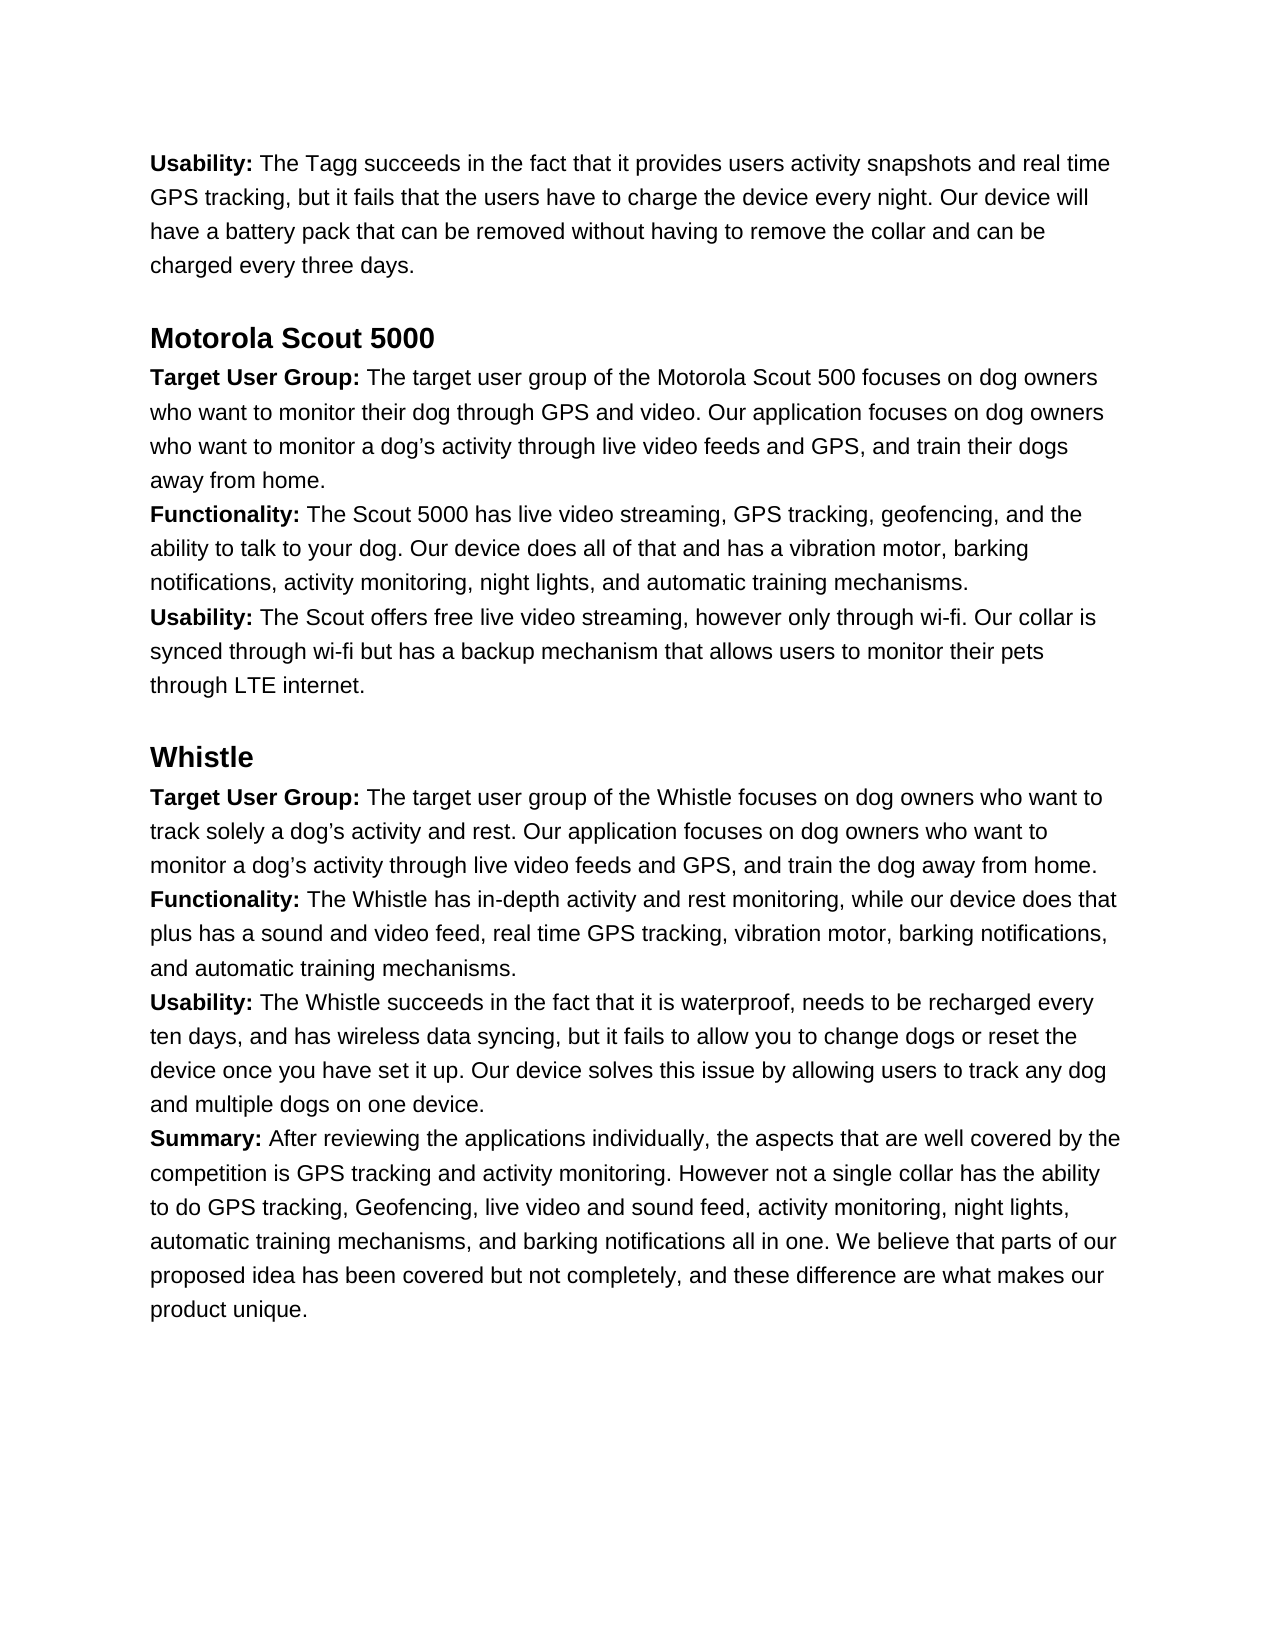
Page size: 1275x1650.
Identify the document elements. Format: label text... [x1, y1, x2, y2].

text Usability: The Scout offers free live video streaming, however only through wi-fi. Our collar is synced through wi-fi but has a backup mechanism that allows users to monitor their pets through LTE internet. [150, 603, 1125, 698]
text Whistle [150, 740, 1125, 774]
text Usability: The Tagg succeeds in the fact that it provides users activity snapshots and real time GPS tracking, but it fails that the users have to charge the device every night. Our device will have a battery pack that can be removed without having to remove the collar and can be charged every three days. [150, 150, 1125, 279]
text Target User Group: The target user group of the Whistle focuses on dog owners who want to track solely a dog’s activity and rest. Our application focuses on dog owners who want to monitor a dog’s activity through live video feeds and GPS, and train the dog away from home. [150, 784, 1125, 878]
text Motorola Scout 5000 [150, 321, 1125, 354]
text Functionality: The Scout 5000 has live video streaming, GPS tracking, geofencing, and the ability to talk to your dog. Our device does all of that and has a vibration motor, barking notifications, activity monitoring, night lights, and automatic training mechanisms. [150, 501, 1125, 596]
text Summary: After reviewing the applications individually, the aspects that are well covered by the competition is GPS tracking and activity monitoring. However not a single collar has the ability to do GPS tracking, Geofencing, live video and sound feed, activity monitoring, night lights, automatic training mechanisms, and barking notifications all in one. We believe that parts of our proposed idea has been covered but not completely, and these difference are what makes our product unique. [150, 1125, 1125, 1323]
text Functionality: The Whistle has in-depth activity and rest monitoring, while our device does that plus has a sound and video feed, real time GPS tracking, vibration motor, barking notifications, and automatic training mechanisms. [150, 886, 1125, 981]
text Target User Group: The target user group of the Motorola Scout 500 focuses on dog owners who want to monitor their dog through GPS and video. Our application focuses on dog owners who want to monitor a dog’s activity through live video feeds and GPS, and train their dogs away from home. [150, 364, 1125, 493]
text Usability: The Whistle succeeds in the fact that it is waterproof, needs to be recharged every ten days, and has wireless data syncing, but it fails to allow you to change dogs or reset the device once you have set it up. Our device solves this issue by allowing users to track any dog and multiple dogs on one device. [150, 989, 1125, 1118]
